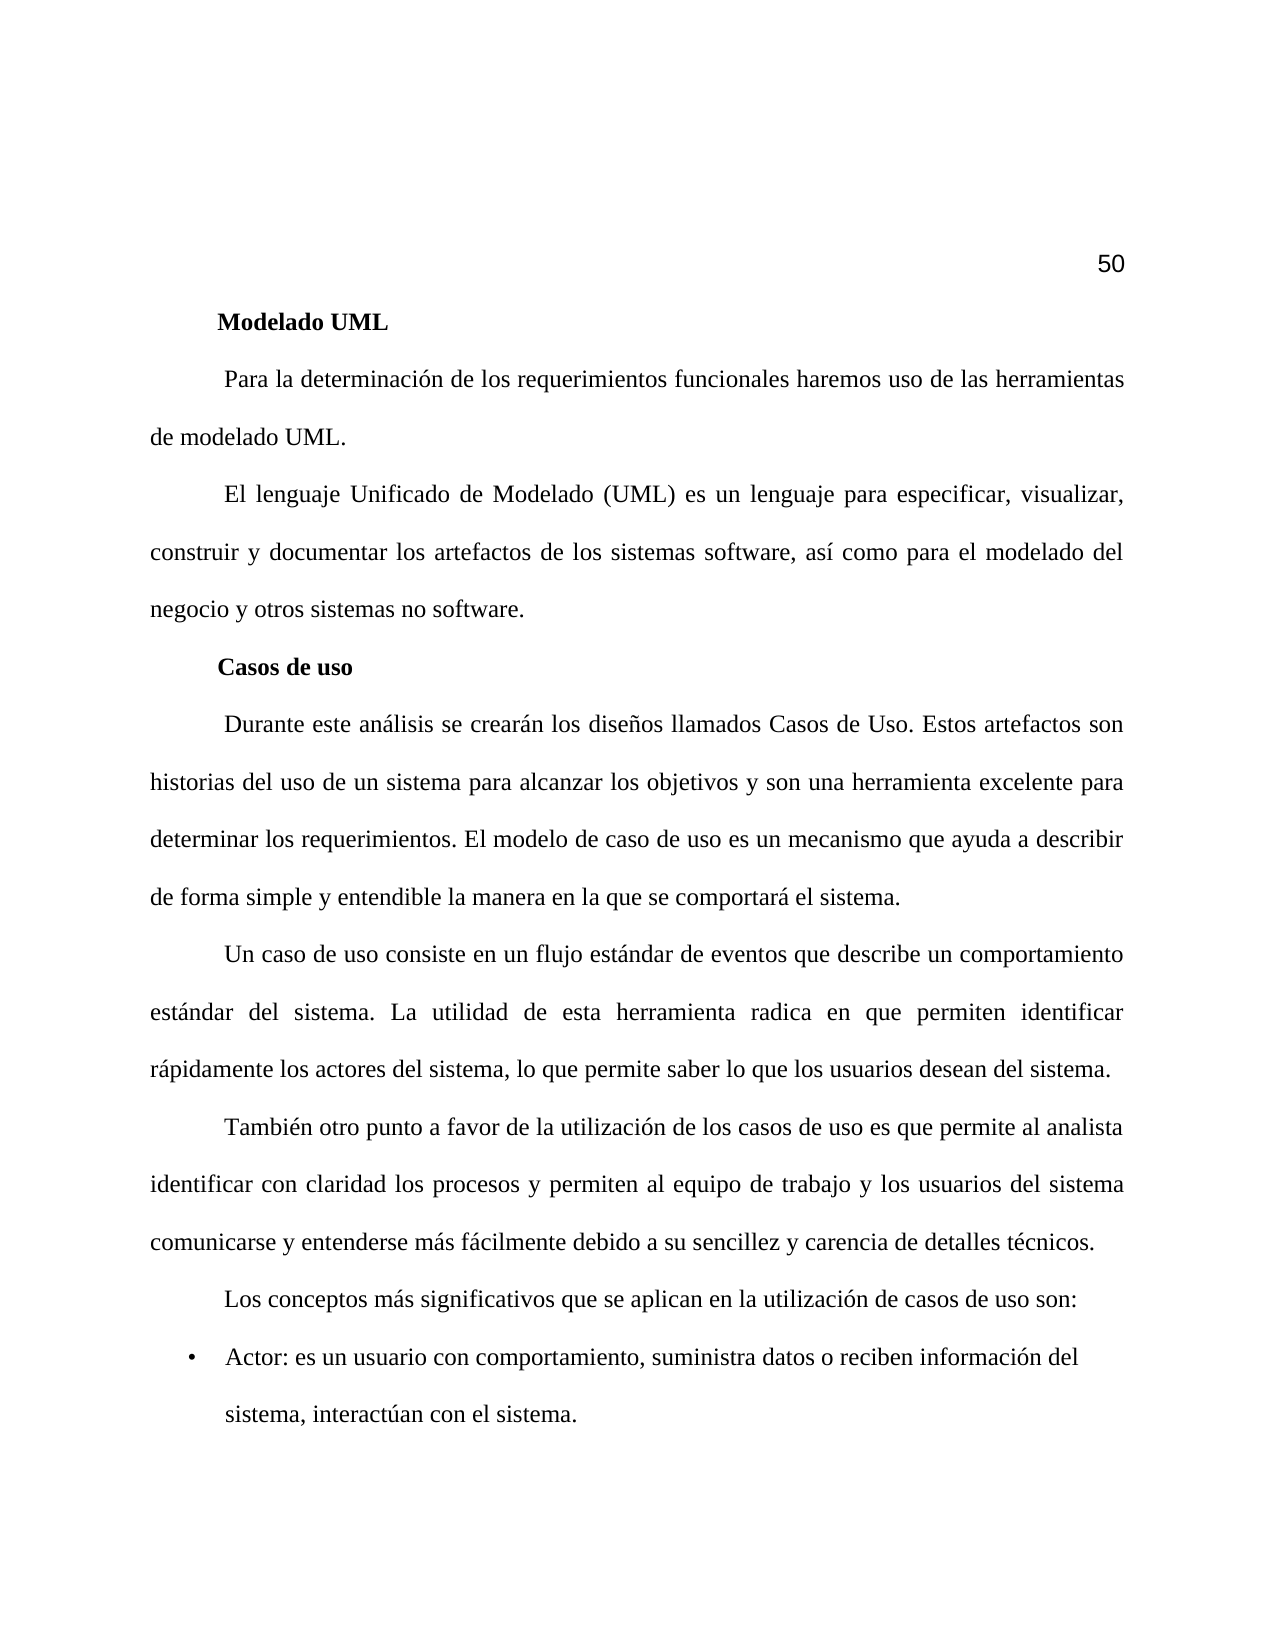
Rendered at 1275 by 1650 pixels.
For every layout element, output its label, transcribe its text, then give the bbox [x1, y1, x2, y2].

text Casos de uso [217, 652, 1125, 681]
text Los conceptos más significativos que se aplican en la utilización de casos de uso son: [150, 1284, 1125, 1313]
text Para la determinación de los requerimientos funcionales haremos uso de las herramientas de modelado UML. [150, 364, 1125, 451]
text Modelado UML [217, 307, 1125, 336]
list Actor: es un usuario con comportamiento, suministra datos o reciben información del sistema, interactúan con el sistema. [187, 1342, 1125, 1428]
text También otro punto a favor de la utilización de los casos de uso es que permite al analista identificar con claridad los procesos y permiten al equipo de trabajo y los usuarios del sistema comunicarse y entenderse más fácilmente debido a su sencillez y carencia de detalles técnicos. [150, 1112, 1125, 1256]
text El lenguaje Unificado de Modelado (UML) es un lenguaje para especificar, visualizar, construir y documentar los artefactos de los sistemas software, así como para el modelado del negocio y otros sistemas no software. [150, 479, 1125, 623]
text Durante este análisis se crearán los diseños llamados Casos de Uso. Estos artefactos son historias del uso de un sistema para alcanzar los objetivos y son una herramienta excelente para determinar los requerimientos. El modelo de caso de uso es un mecanismo que ayuda a describir de forma simple y entendible la manera en la que se comportará el sistema. [150, 709, 1125, 911]
text Un caso de uso consiste en un flujo estándar de eventos que describe un comportamiento estándar del sistema. La utilidad de esta herramienta radica en que permiten identificar rápidamente los actores del sistema, lo que permite saber lo que los usuarios desean del sistema. [150, 939, 1125, 1083]
